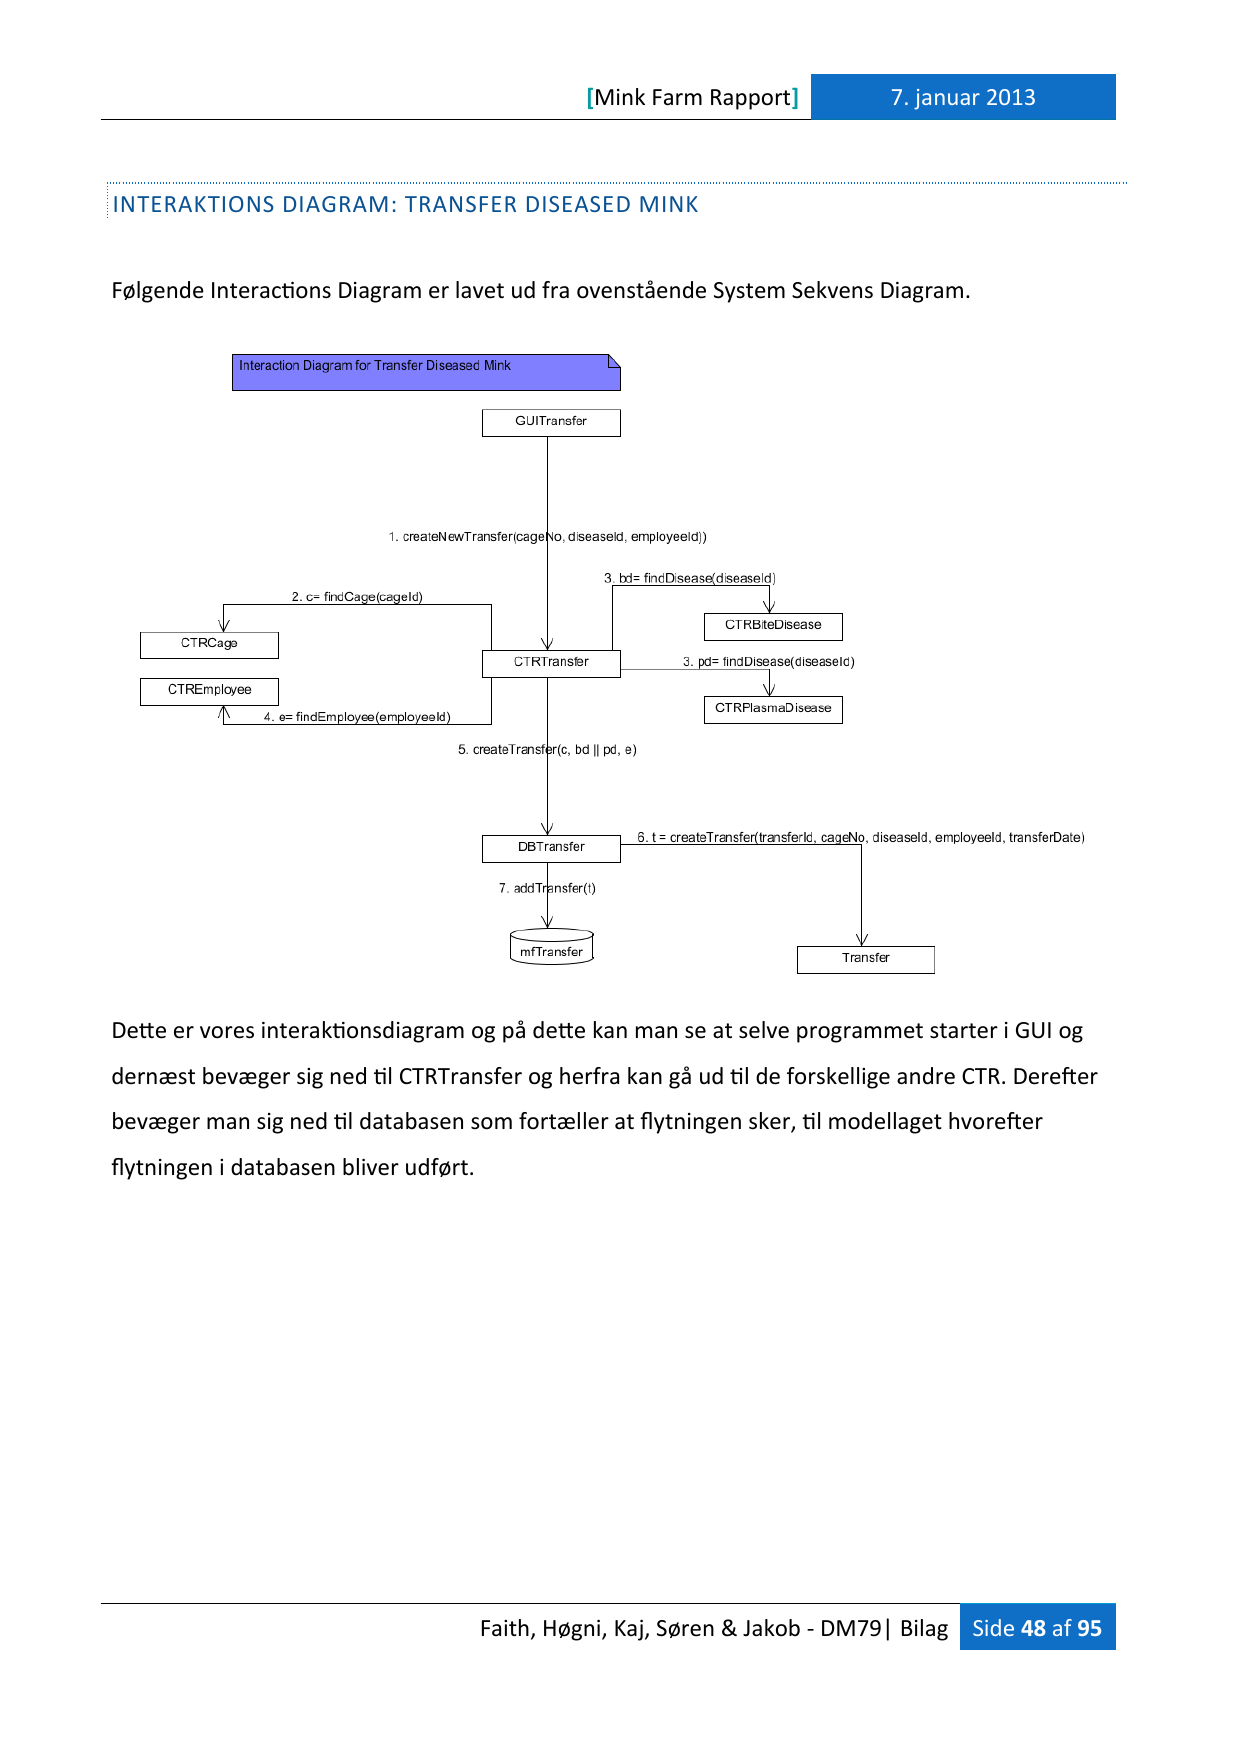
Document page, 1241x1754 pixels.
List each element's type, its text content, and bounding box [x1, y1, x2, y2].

picture [121, 335, 1120, 992]
subtitle Interaktions Diagram: Transfer Diseased Mink [107, 182, 1128, 218]
table_cell [100, 327, 1141, 1014]
table_cell Dette er vores interaktionsdiagram og på dette kan man se at selve programmet starter i GUI og dernæst bevæger sig ned til CTRTransfer og herfra kan gå ud til de forskellige andre CTR. Derefter bevæger man sig ned til databasen som fortæller at flytningen sker, til modellaget hvorefter flytningen i databasen bliver udført. [100, 1014, 1141, 1196]
table_header Følgende Interactions Diagram er lavet ud fra ovenstående System Sekvens Diagram. [100, 266, 1141, 327]
